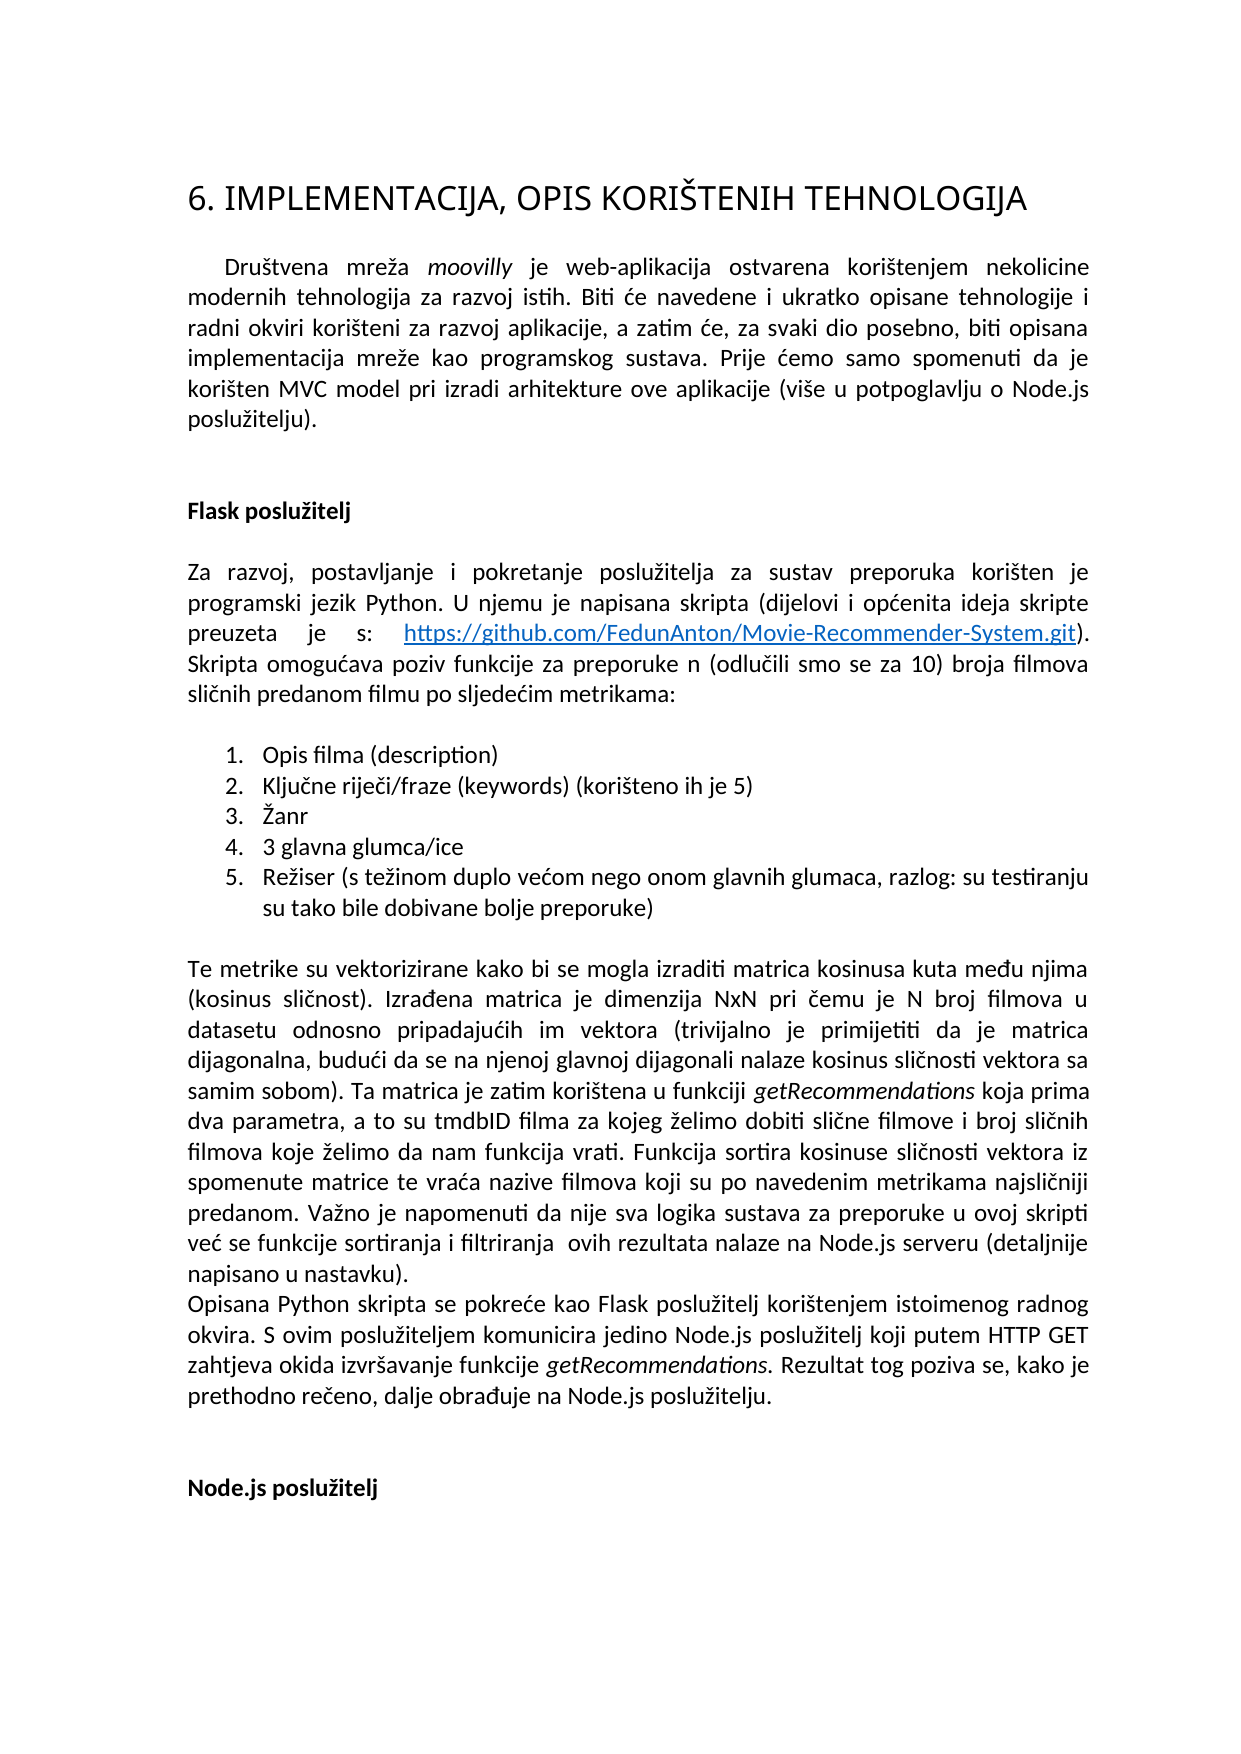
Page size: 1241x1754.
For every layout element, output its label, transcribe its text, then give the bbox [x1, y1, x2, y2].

list 3 glavna glumca/ice [225, 831, 1090, 861]
subtitle IMPLEMENTACIJA, OPIS KORIŠTENIH TEHNOLOGIJA [187, 175, 1090, 220]
text Flask poslužitelj [187, 495, 1090, 526]
text Te metrike su vektorizirane kako bi se mogla izraditi matrica kosinusa kuta među njima (kosinus sličnost). Izrađena matrica je dimenzija NxN pri čemu je N broj filmova u datasetu odnosno pripadajućih im vektora (trivijalno je primijetiti da je matrica dijagonalna, budući da se na njenoj glavnoj dijagonali nalaze kosinus sličnosti vektora sa samim sobom). Ta matrica je zatim korištena u funkciji getRecommendations koja prima dva parametra, a to su tmdbID filma za kojeg želimo dobiti slične filmove i broj sličnih filmova koje želimo da nam funkcija vrati. Funkcija sortira kosinuse sličnosti vektora iz spomenute matrice te vraća nazive filmova koji su po navedenim metrikama najsličniji predanom. Važno je napomenuti da nije sva logika sustava za preporuke u ovoj skripti već se funkcije sortiranja i filtriranja ovih rezultata nalaze na Node.js serveru (detaljnije napisano u nastavku). [187, 953, 1090, 1289]
list Režiser (s težinom duplo većom nego onom glavnih glumaca, razlog: su testiranju su tako bile dobivane bolje preporuke) [225, 861, 1090, 922]
text Opisana Python skripta se pokreće kao Flask poslužitelj korištenjem istoimenog radnog okvira. S ovim poslužiteljem komunicira jedino Node.js poslužitelj koji putem HTTP GET zahtjeva okida izvršavanje funkcije getRecommendations. Rezultat tog poziva se, kako je prethodno rečeno, dalje obrađuje na Node.js poslužitelju. [187, 1289, 1090, 1411]
text Za razvoj, postavljanje i pokretanje poslužitelja za sustav preporuka korišten je programski jezik Python. U njemu je napisana skripta (dijelovi i općenita ideja skripte preuzeta je s: https://github.com/FedunAnton/Movie-Recommender-System.git). Skripta omogućava poziv funkcije za preporuke n (odlučili smo se za 10) broja filmova sličnih predanom filmu po sljedećim metrikama: [187, 556, 1090, 709]
text Node.js poslužitelj [187, 1472, 1090, 1502]
text Društvena mreža moovilly je web-aplikacija ostvarena korištenjem nekolicine modernih tehnologija za razvoj istih. Biti će navedene i ukratko opisane tehnologije i radni okviri korišteni za razvoj aplikacije, a zatim će, za svaki dio posebno, biti opisana implementacija mreže kao programskog sustava. Prije ćemo samo spomenuti da je korišten MVC model pri izradi arhitekture ove aplikacije (više u potpoglavlju o Node.js poslužitelju). [187, 251, 1090, 434]
list Žanr [225, 800, 1090, 831]
list Opis filma (description) [225, 739, 1090, 770]
list Ključne riječi/fraze (keywords) (korišteno ih je 5) [225, 770, 1090, 800]
